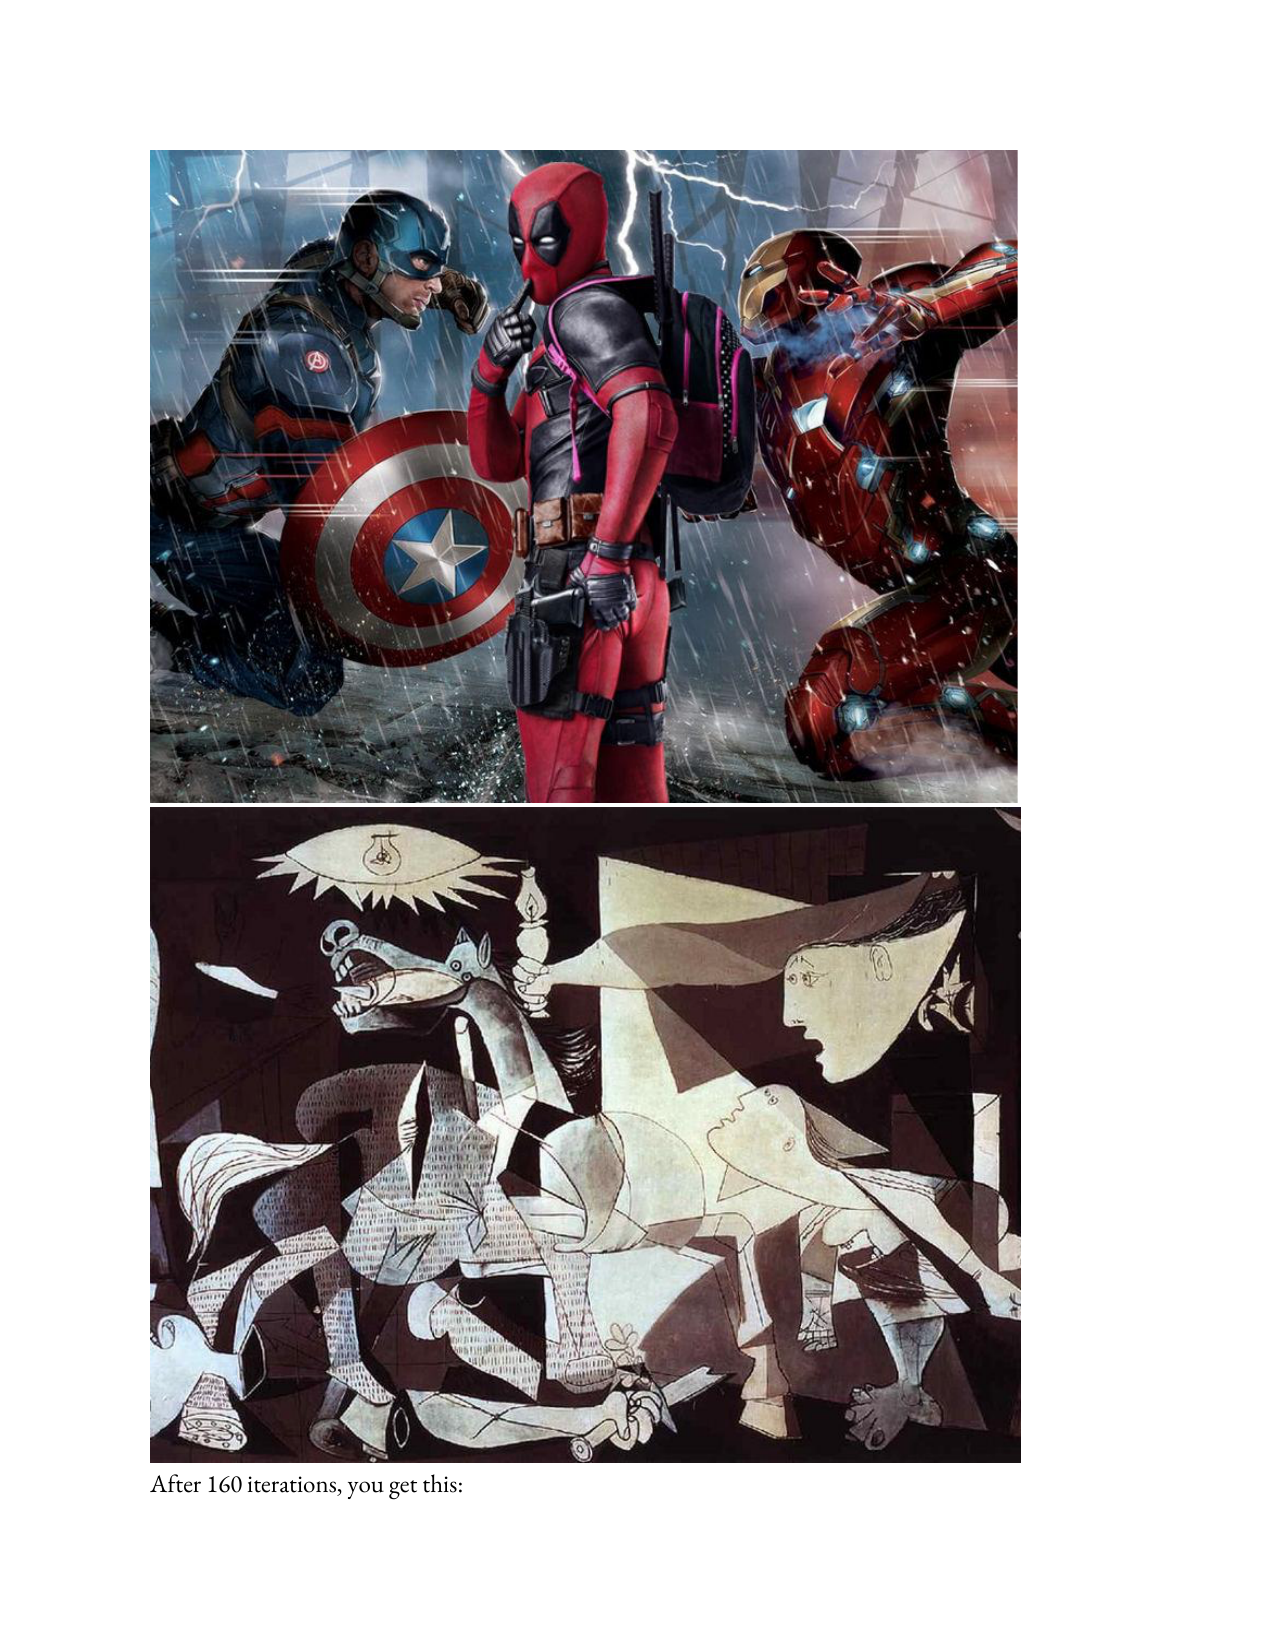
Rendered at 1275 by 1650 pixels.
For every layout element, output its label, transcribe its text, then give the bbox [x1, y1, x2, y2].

picture [150, 150, 1018, 803]
text After 160 iterations, you get this: [150, 1467, 1125, 1500]
picture [150, 807, 1021, 1463]
